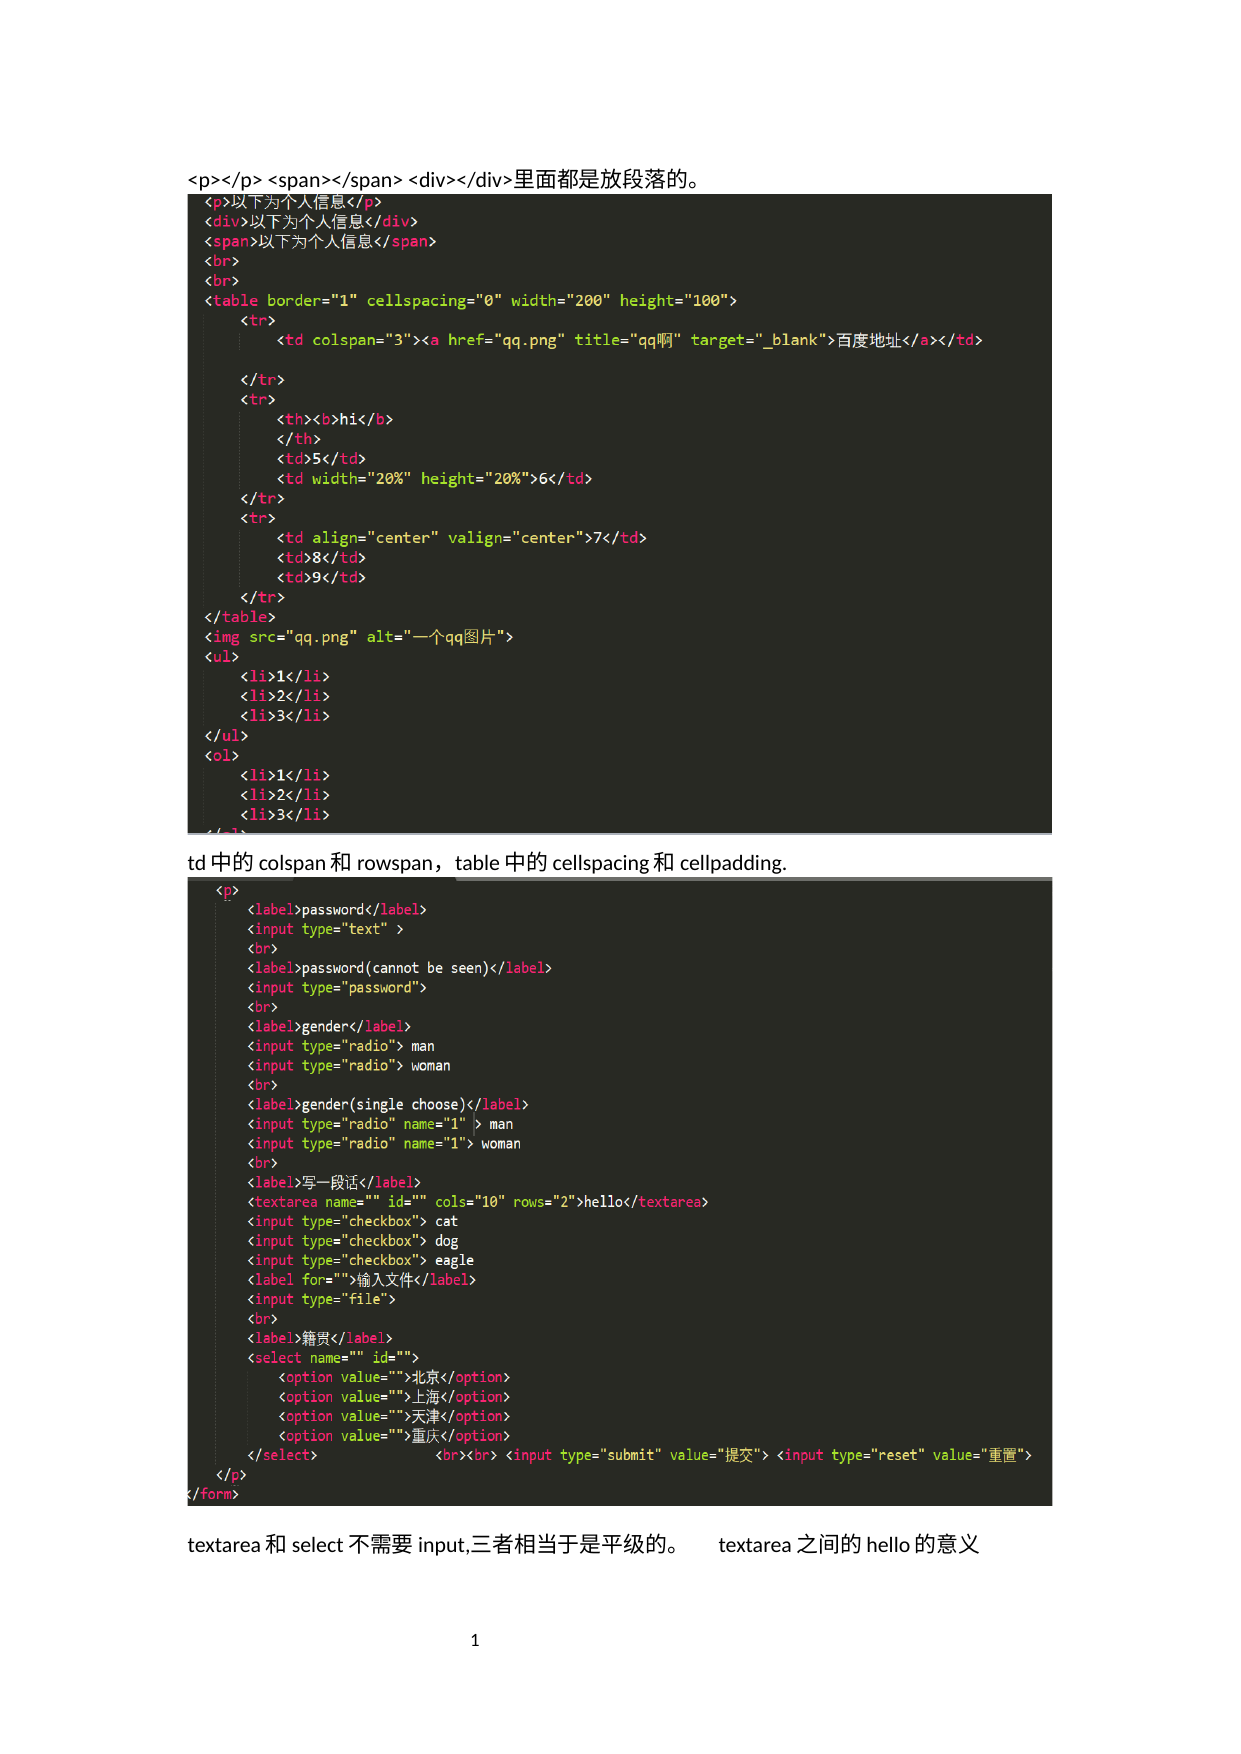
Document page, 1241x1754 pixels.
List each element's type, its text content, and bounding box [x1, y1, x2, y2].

text <p></p> <span></span> <div></div>里面都是放段落的。 [187, 162, 1053, 194]
picture [187, 877, 1053, 1506]
text td中的colspan和rowspan，table中的cellspacing和cellpadding. [187, 844, 1053, 877]
text textarea和select不需要input,三者相当于是平级的。 textarea之间的hello的意义 [187, 1527, 1053, 1559]
picture [187, 194, 1052, 835]
